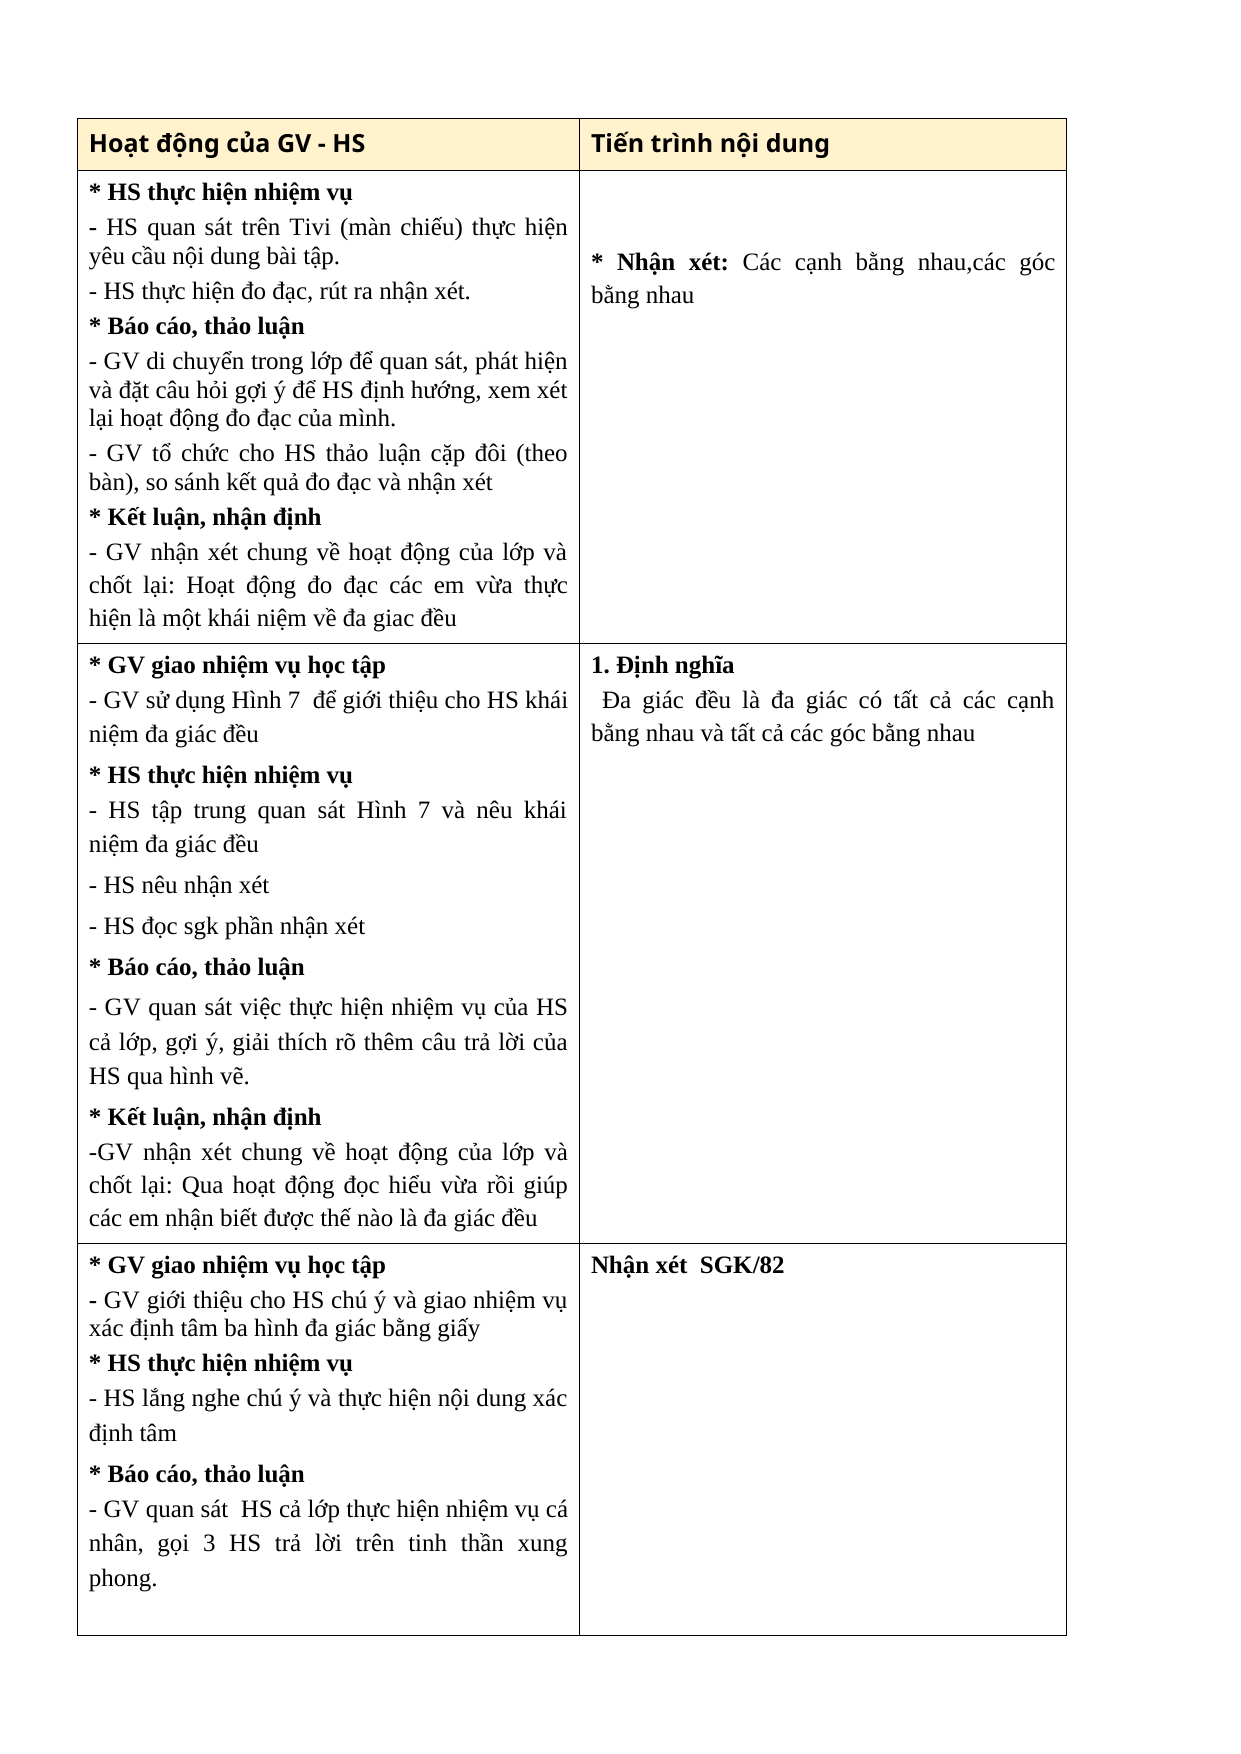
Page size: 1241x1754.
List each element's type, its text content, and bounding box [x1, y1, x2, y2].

table_cell II. Đa giác đều. Hoạt động 3 SGK/82 * Nhận xét: Các cạnh bằng nhau,các góc bằng nhau [580, 171, 1066, 643]
table_cell Nhận xét SGK/82 Chú ý: Sgk/ 82 [580, 1244, 1066, 1635]
table_cell 1. Định nghĩa Đa giác đều là đa giác có tất cả các cạnh bằng nhau và tất cả các góc bằng nhau [580, 644, 1066, 1242]
table_header Tiến trình nội dung [580, 119, 1066, 170]
table_header Hoạt động của GV - HS [78, 119, 579, 170]
table_cell * GV giao nhiệm vụ học tập - GV sử dụng Hình 7 để giới thiệu cho HS khái niệm đa giác đều * HS thực hiện nhiệm vụ - HS tập trung quan sát Hình 7 và nêu khái niệm đa giác đều - HS nêu nhận xét - HS đọc sgk phần nhận xét * Báo cáo, thảo luận - GV quan sát việc thực hiện nhiệm vụ của HS cả lớp, gợi ý, giải thích rõ thêm câu trả lời của HS qua hình vẽ. * Kết luận, nhận định -GV nhận xét chung về hoạt động của lớp và chốt lại: Qua hoạt động đọc hiểu vừa rồi giúp các em nhận biết được thế nào là đa giác đều [78, 644, 579, 1242]
